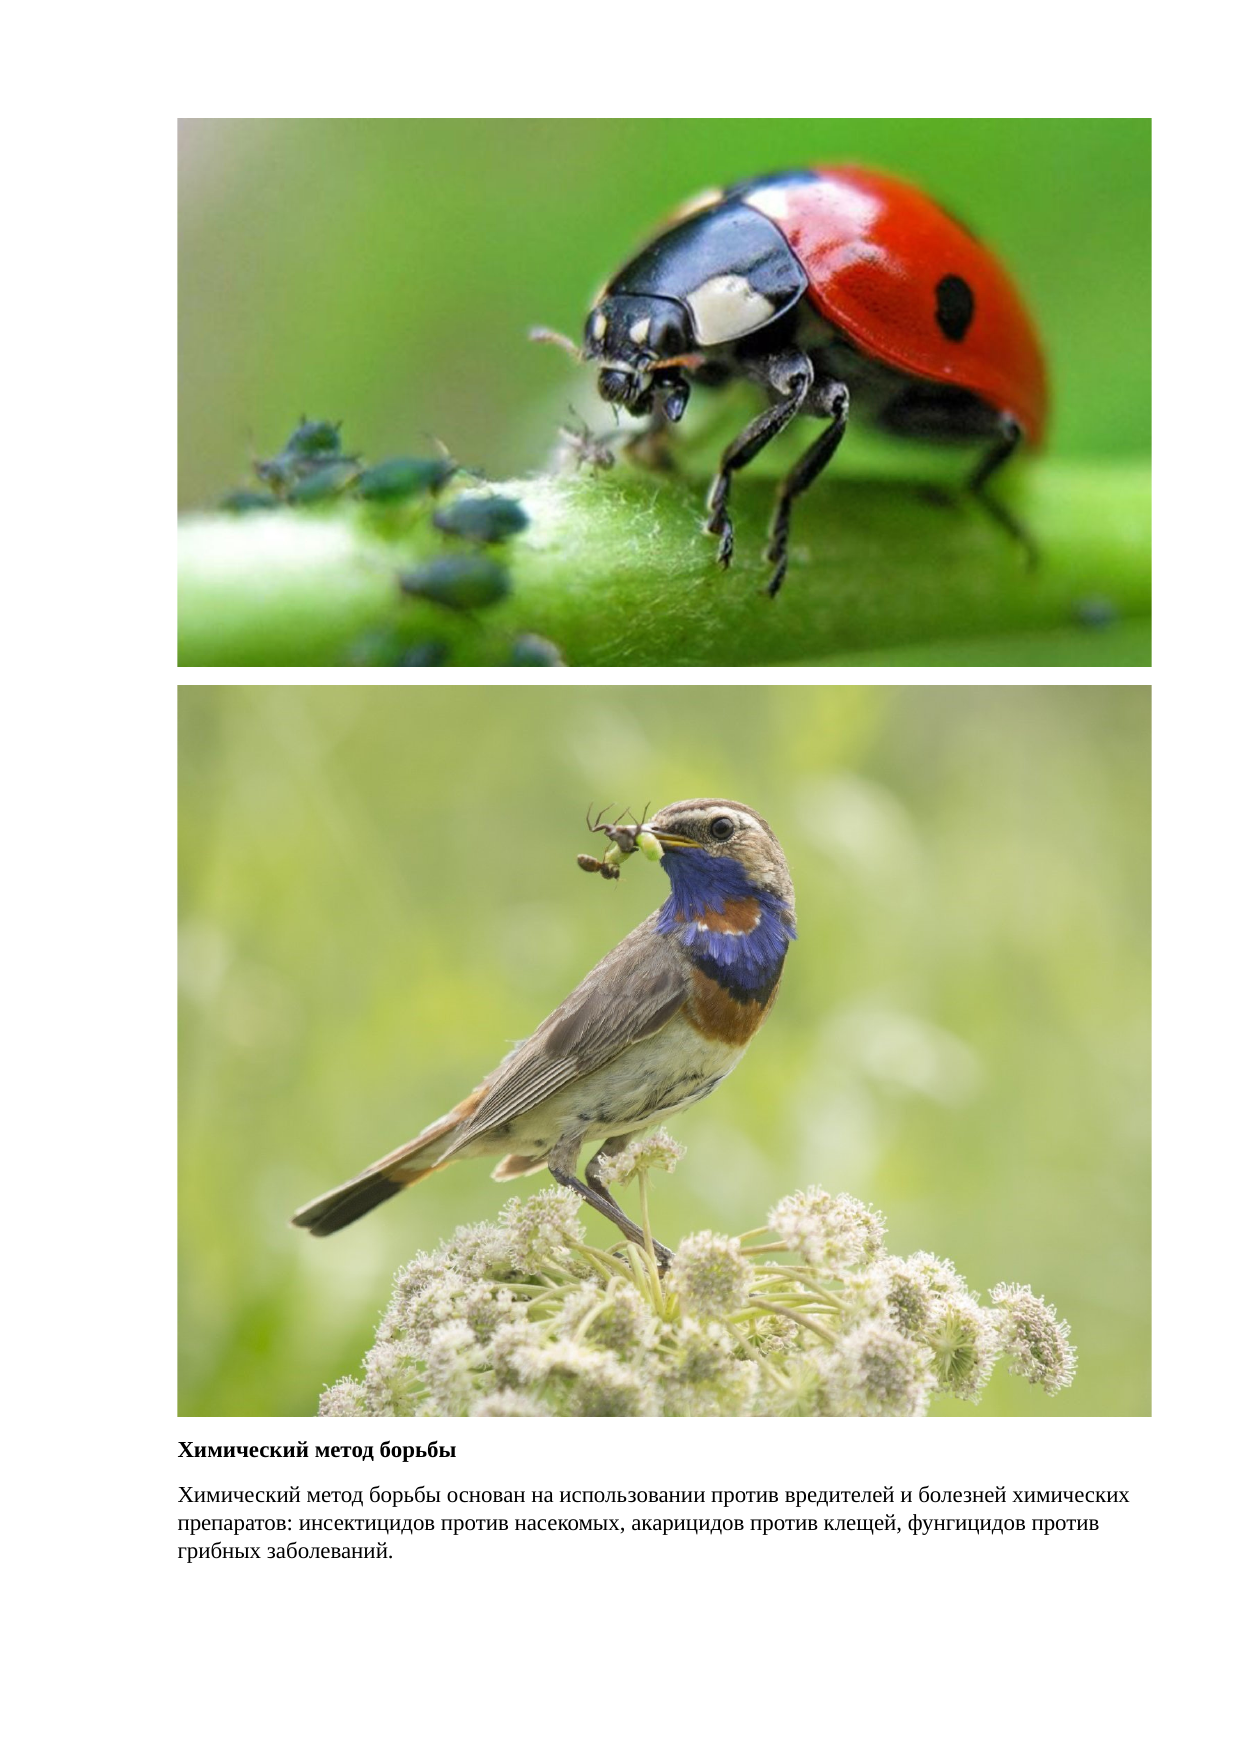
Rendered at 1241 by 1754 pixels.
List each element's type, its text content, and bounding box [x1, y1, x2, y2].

text Химический метод борьбы основан на исполь­зовании против вредителей и болезней химических препаратов: инсектицидов против насекомых, акарицидов против клещей, фунгицидов против грибных заболеваний. [177, 1481, 1152, 1564]
text Химический метод борьбы [177, 1436, 1152, 1462]
picture [177, 685, 1152, 1417]
picture [177, 118, 1152, 667]
